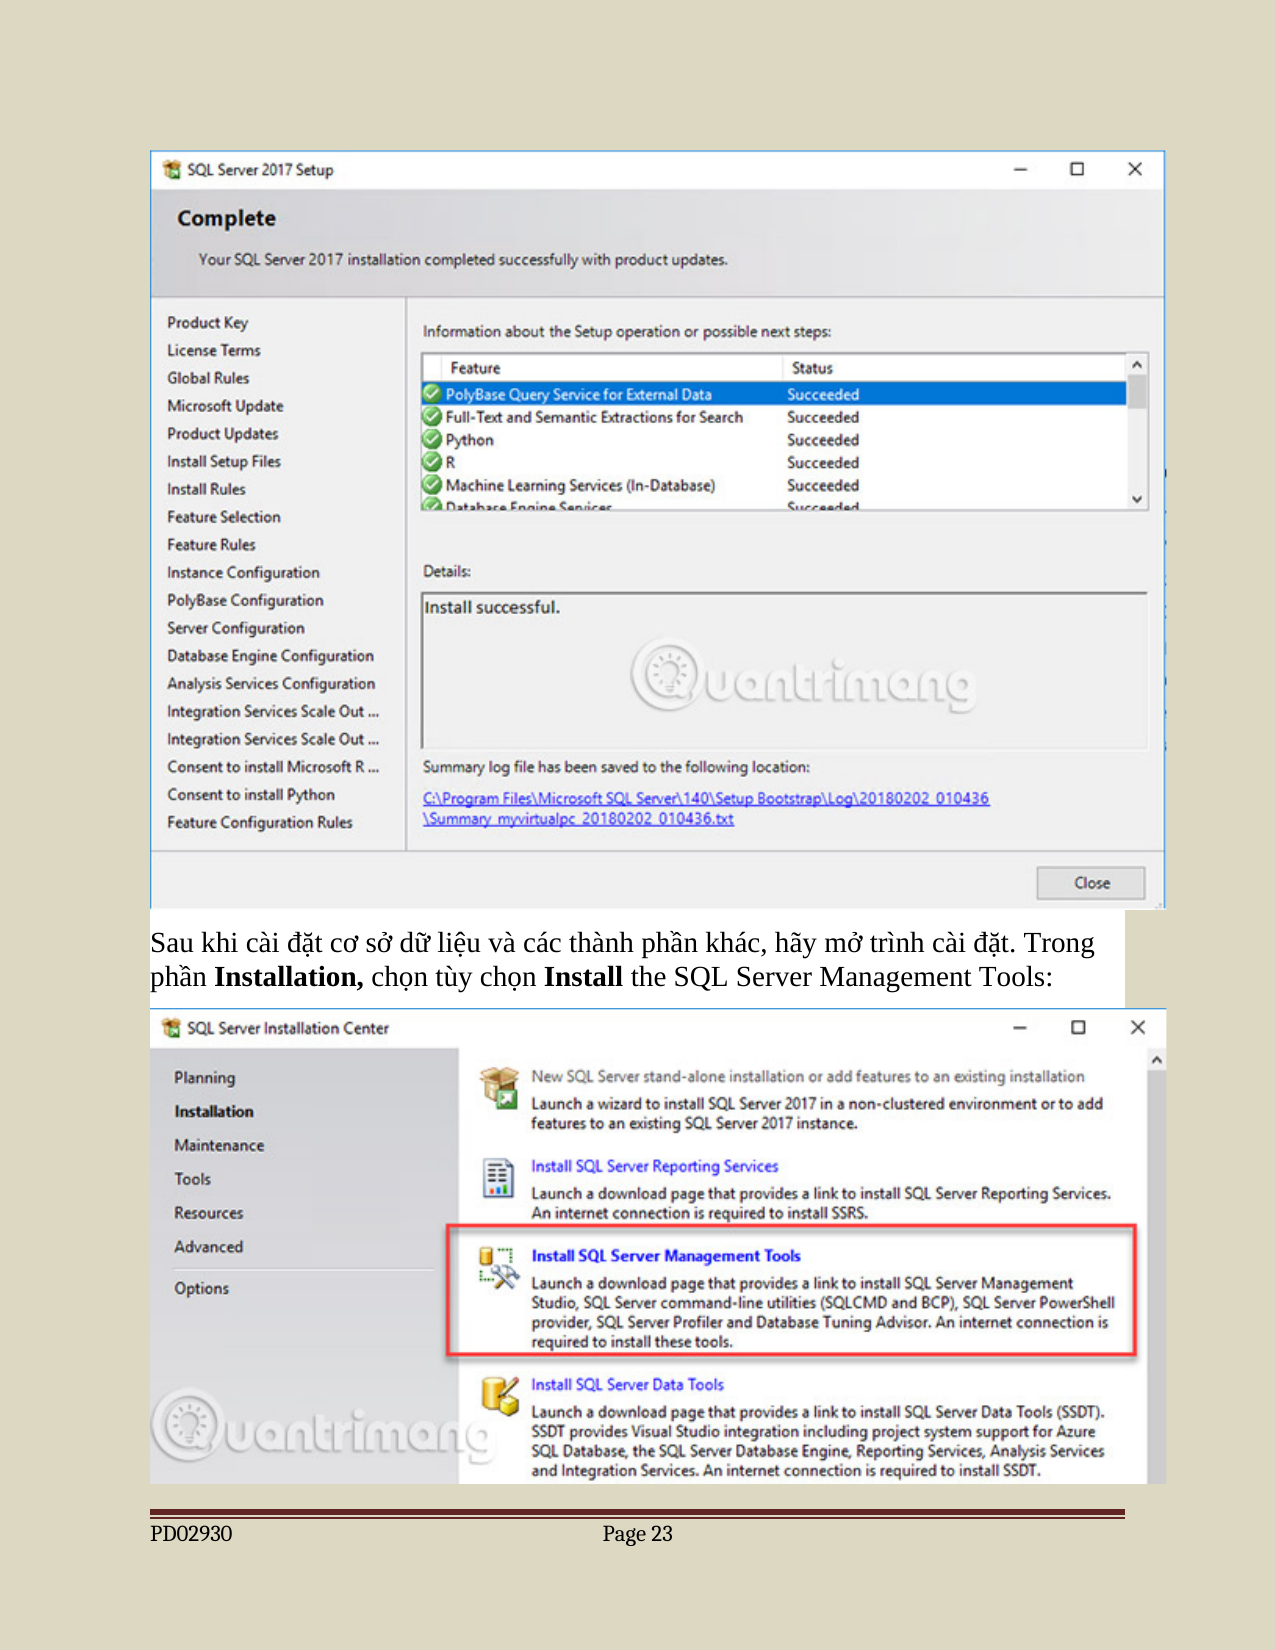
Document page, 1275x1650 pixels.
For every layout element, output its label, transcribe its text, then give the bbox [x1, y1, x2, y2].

picture [150, 150, 1167, 910]
text Sau khi cài đặt cơ sở dữ liệu và các thành phần khác, hãy mở trình cài đặt. Trong phần Installation, chọn tùy chọn Install the SQL Server Management Tools: [150, 926, 1125, 993]
picture [150, 1008, 1167, 1484]
